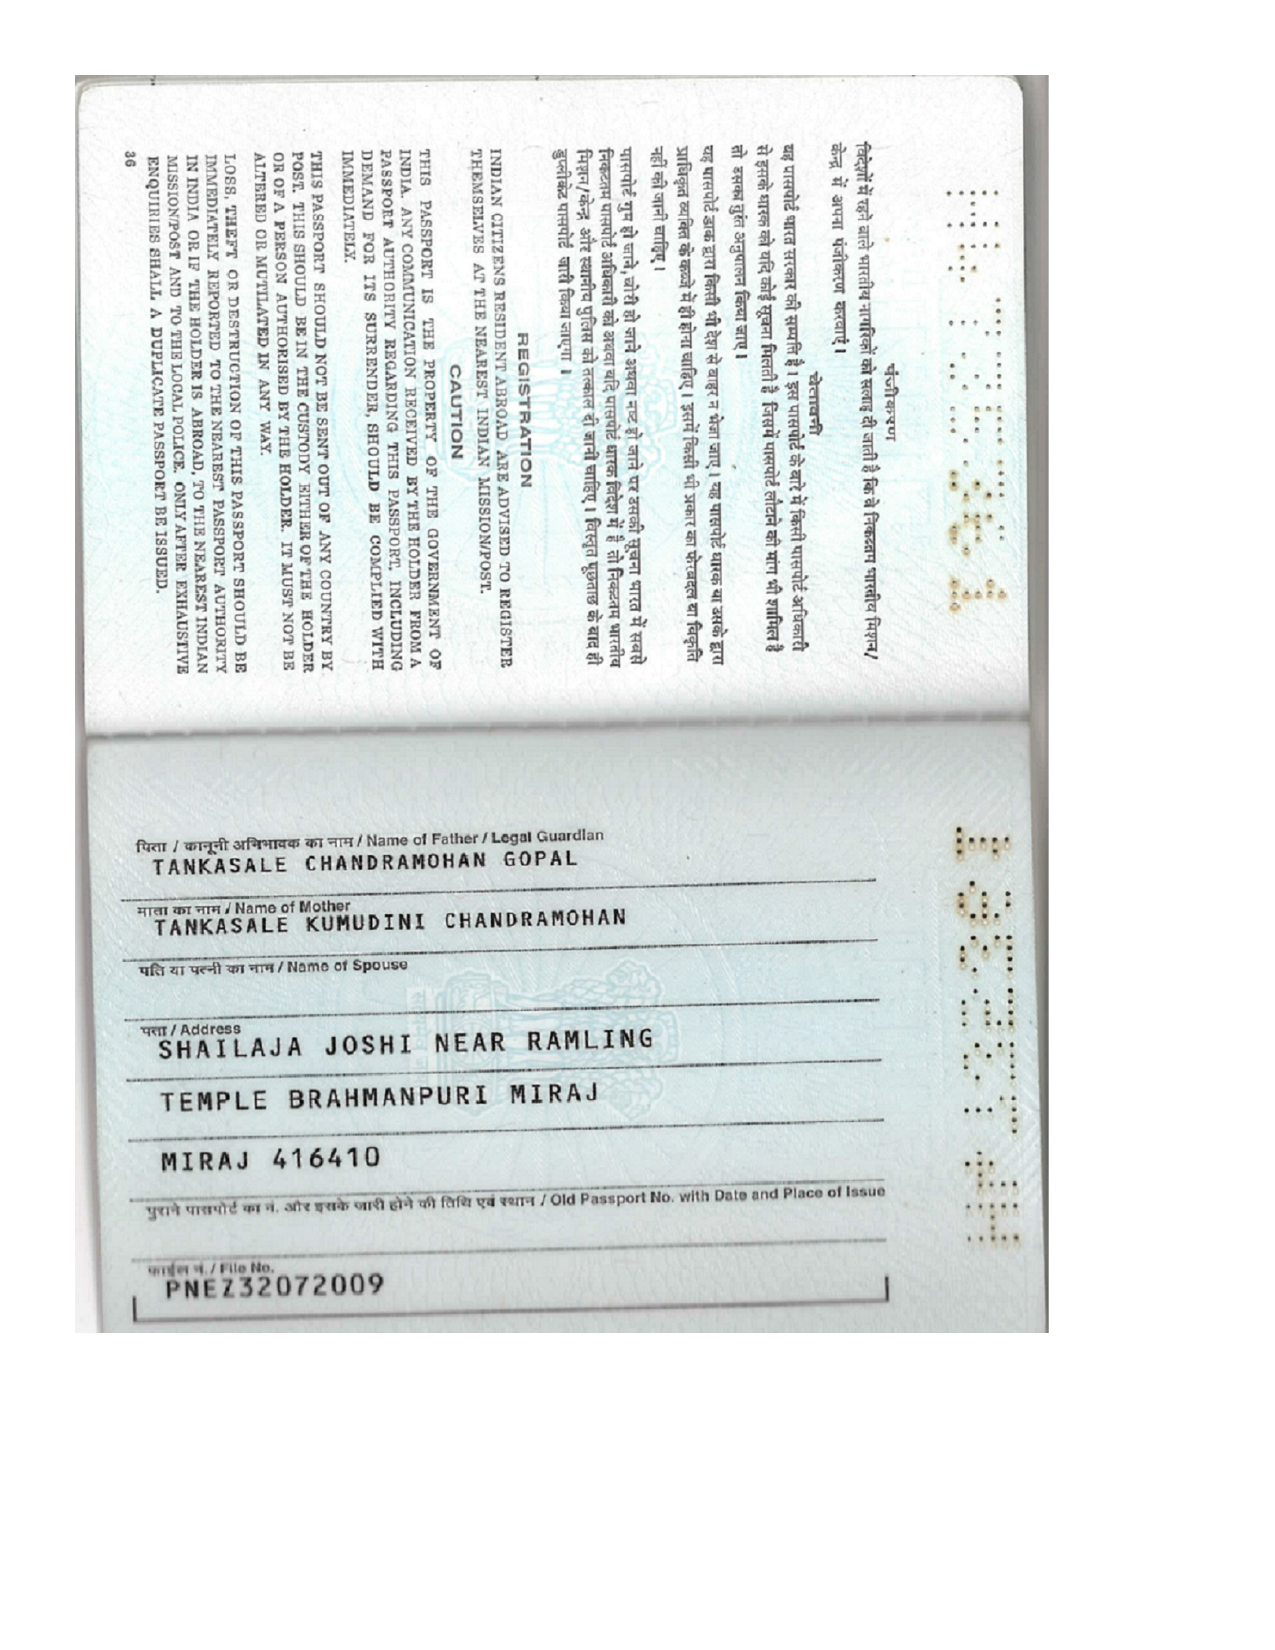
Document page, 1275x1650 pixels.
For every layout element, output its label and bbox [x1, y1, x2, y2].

picture [75, 75, 1049, 1333]
